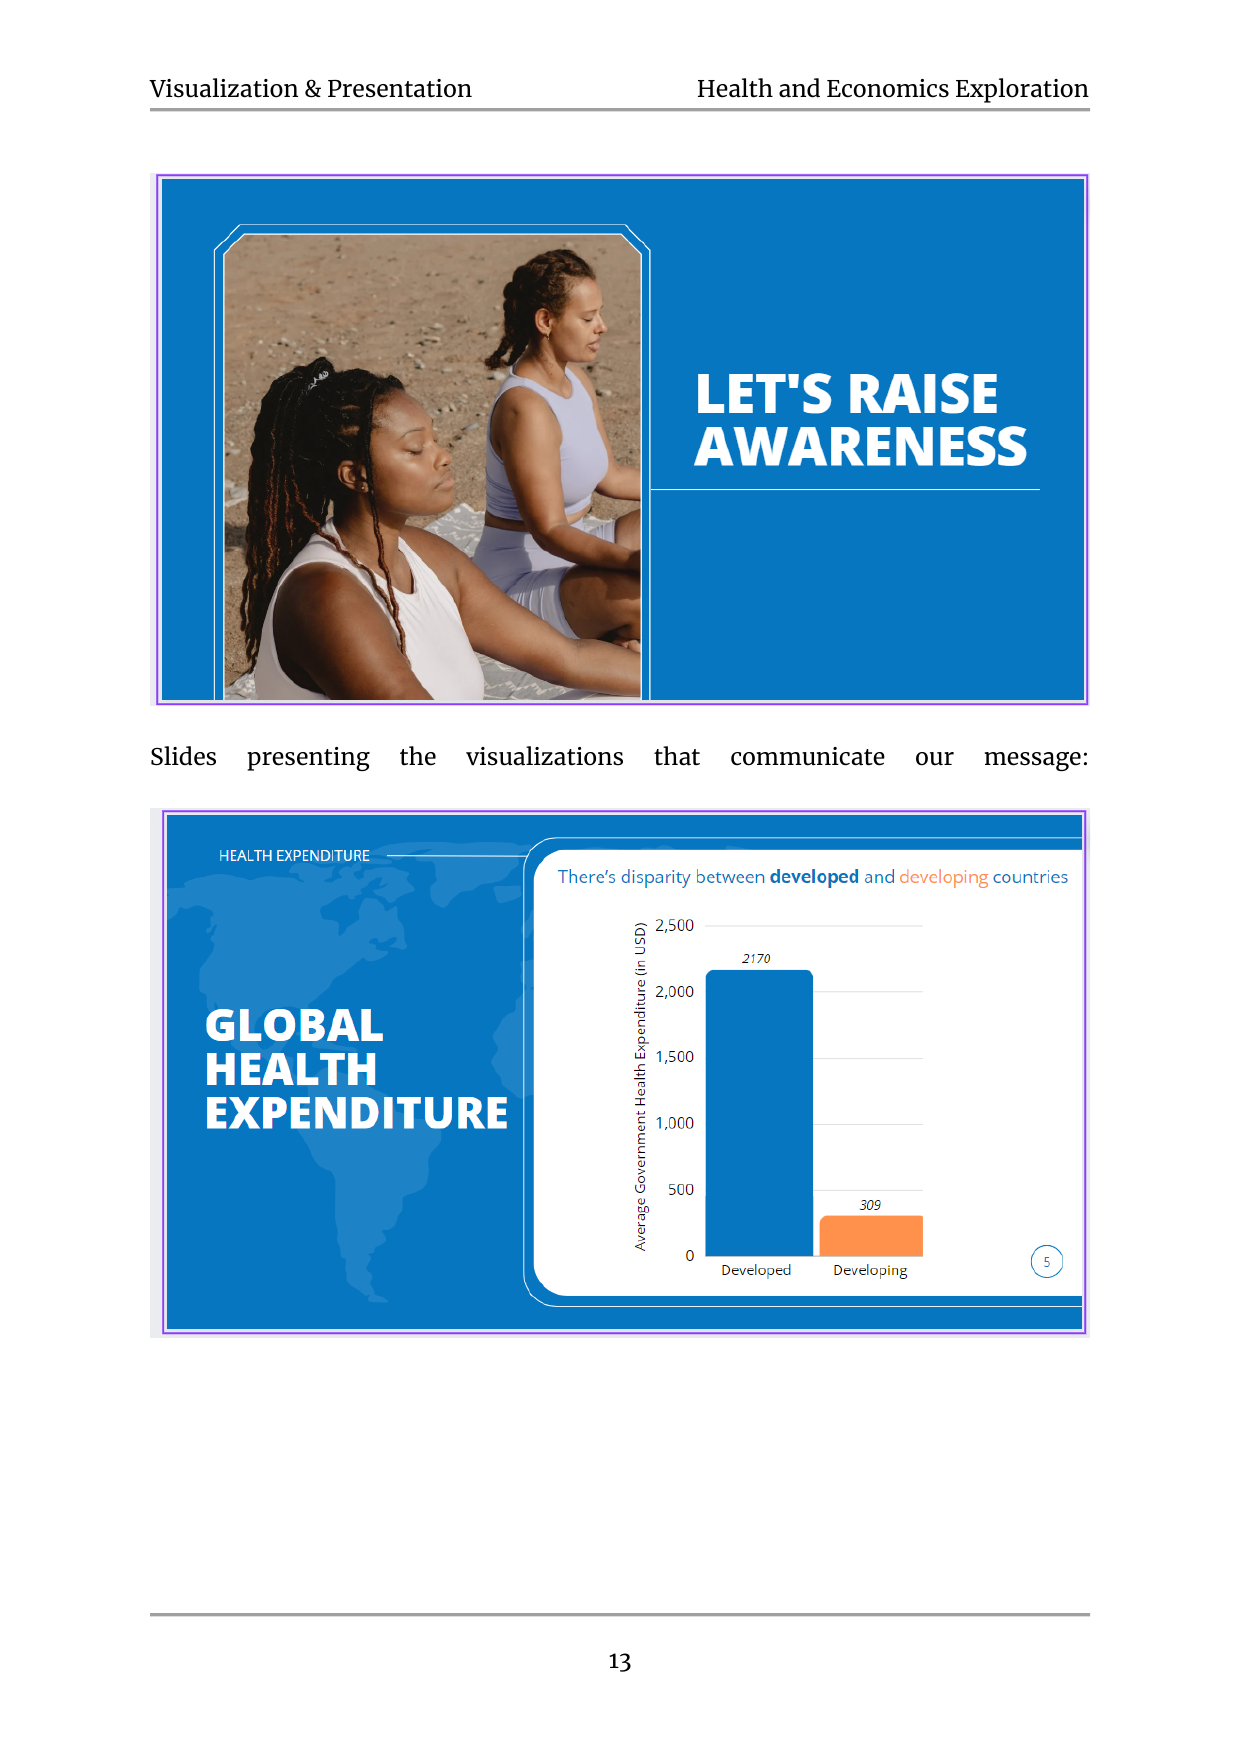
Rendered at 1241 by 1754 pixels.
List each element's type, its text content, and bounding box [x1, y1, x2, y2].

picture [150, 173, 1091, 706]
text Slides presenting the visualizations that communicate our message: [150, 743, 1090, 804]
picture [150, 808, 1091, 1338]
